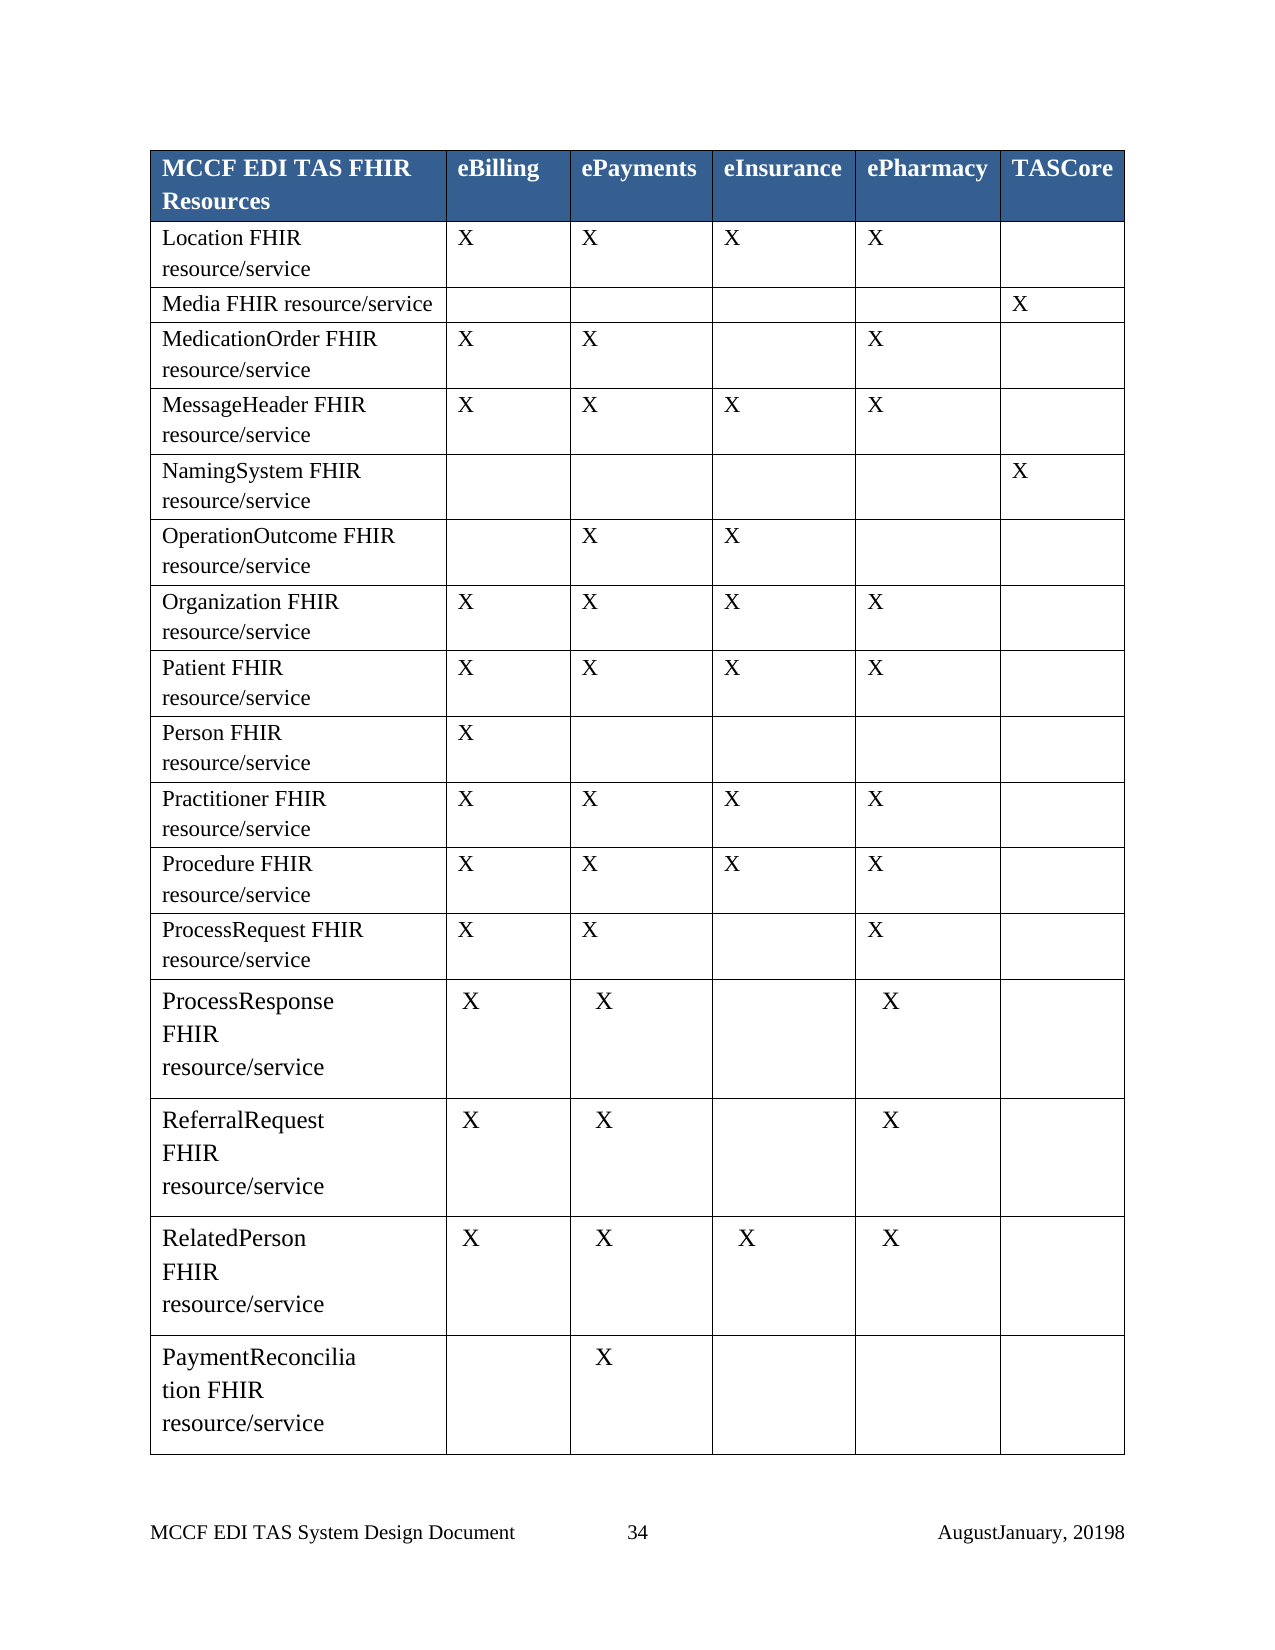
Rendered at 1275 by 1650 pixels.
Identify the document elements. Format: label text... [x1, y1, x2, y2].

table_header MCCF EDI TAS FHIR Resources [151, 151, 446, 221]
table_cell [1001, 1336, 1124, 1454]
table_cell X [856, 222, 1000, 287]
table_cell X [856, 848, 1000, 913]
table_cell X [856, 1099, 1000, 1216]
table_cell X [856, 914, 1000, 978]
table_cell X [856, 323, 1000, 388]
table_cell [571, 455, 712, 519]
table_cell ReferralRequest FHIR resource/service [151, 1099, 446, 1216]
table_header eInsurance [713, 151, 855, 221]
table_cell X [571, 1336, 712, 1454]
table_cell [856, 520, 1000, 585]
table_cell [447, 1336, 570, 1454]
table_cell X [713, 783, 855, 847]
table_cell X [447, 389, 570, 453]
table_cell X [571, 520, 712, 585]
table_cell X [571, 389, 712, 453]
table_cell X [447, 651, 570, 716]
table_cell X [447, 914, 570, 978]
table_cell X [856, 1217, 1000, 1335]
table_cell X [571, 323, 712, 388]
table_cell [856, 455, 1000, 519]
table_cell [1001, 1099, 1124, 1216]
table_cell X [571, 914, 712, 978]
table_cell [1001, 717, 1124, 782]
table_cell X [856, 586, 1000, 650]
table_cell [1001, 914, 1124, 978]
table_cell NamingSystem FHIR resource/service [151, 455, 446, 519]
table_cell [447, 520, 570, 585]
table_cell X [447, 1217, 570, 1335]
table_cell [1001, 848, 1124, 913]
table_cell [713, 1099, 855, 1216]
table_cell Practitioner FHIR resource/service [151, 783, 446, 847]
table_cell X [856, 389, 1000, 453]
table_cell MessageHeader FHIR resource/service [151, 389, 446, 453]
table_header TASCore [1001, 151, 1124, 221]
table_header ePharmacy [856, 151, 1000, 221]
table_cell [571, 288, 712, 322]
table_cell X [856, 783, 1000, 847]
table_cell X [447, 323, 570, 388]
table_cell [713, 980, 855, 1097]
table_cell [713, 323, 855, 388]
table_cell Location FHIR resource/service [151, 222, 446, 287]
table_cell X [447, 980, 570, 1097]
table_cell [1001, 222, 1124, 287]
table_cell X [713, 389, 855, 453]
table_cell Procedure FHIR resource/service [151, 848, 446, 913]
table_cell X [447, 848, 570, 913]
table_cell Person FHIR resource/service [151, 717, 446, 782]
table_cell X [571, 848, 712, 913]
table_cell [713, 1336, 855, 1454]
table_cell X [571, 586, 712, 650]
table_cell X [447, 1099, 570, 1216]
table_cell X [571, 1099, 712, 1216]
table_cell RelatedPerson FHIR resource/service [151, 1217, 446, 1335]
table_cell [1001, 586, 1124, 650]
table_cell X [571, 651, 712, 716]
table_cell X [571, 222, 712, 287]
table_cell X [571, 980, 712, 1097]
table_cell X [856, 651, 1000, 716]
table_cell [1001, 389, 1124, 453]
table_cell [856, 1336, 1000, 1454]
table_cell Patient FHIR resource/service [151, 651, 446, 716]
table_cell Organization FHIR resource/service [151, 586, 446, 650]
table_cell X [713, 1217, 855, 1335]
table_cell [1001, 651, 1124, 716]
table_cell X [447, 586, 570, 650]
table_cell ProcessResponse FHIR resource/service [151, 980, 446, 1097]
table_cell [1001, 520, 1124, 585]
table_cell [713, 914, 855, 978]
table_cell [856, 288, 1000, 322]
table_cell [1001, 1217, 1124, 1335]
table_cell X [713, 848, 855, 913]
table_cell X [713, 586, 855, 650]
table_cell [713, 717, 855, 782]
table_cell X [1001, 288, 1124, 322]
table_cell X [856, 980, 1000, 1097]
table_cell X [447, 222, 570, 287]
table_cell Media FHIR resource/service [151, 288, 446, 322]
table_cell [713, 288, 855, 322]
table_cell PaymentReconciliation FHIR resource/service [151, 1336, 446, 1454]
table_header eBilling [447, 151, 570, 221]
table_cell X [1001, 455, 1124, 519]
table_cell X [571, 1217, 712, 1335]
table_cell X [713, 222, 855, 287]
table_cell [447, 288, 570, 322]
table_cell MedicationOrder FHIR resource/service [151, 323, 446, 388]
table_cell [1001, 980, 1124, 1097]
table_cell OperationOutcome FHIR resource/service [151, 520, 446, 585]
table_cell X [447, 783, 570, 847]
table_cell [1001, 323, 1124, 388]
table_cell ProcessRequest FHIR resource/service [151, 914, 446, 978]
table_cell X [713, 651, 855, 716]
table_cell [713, 455, 855, 519]
table_cell X [713, 520, 855, 585]
table_cell X [571, 783, 712, 847]
table_cell [856, 717, 1000, 782]
table_header ePayments [571, 151, 712, 221]
table_cell [447, 455, 570, 519]
table_cell [1001, 783, 1124, 847]
table_cell [571, 717, 712, 782]
table_cell X [447, 717, 570, 782]
